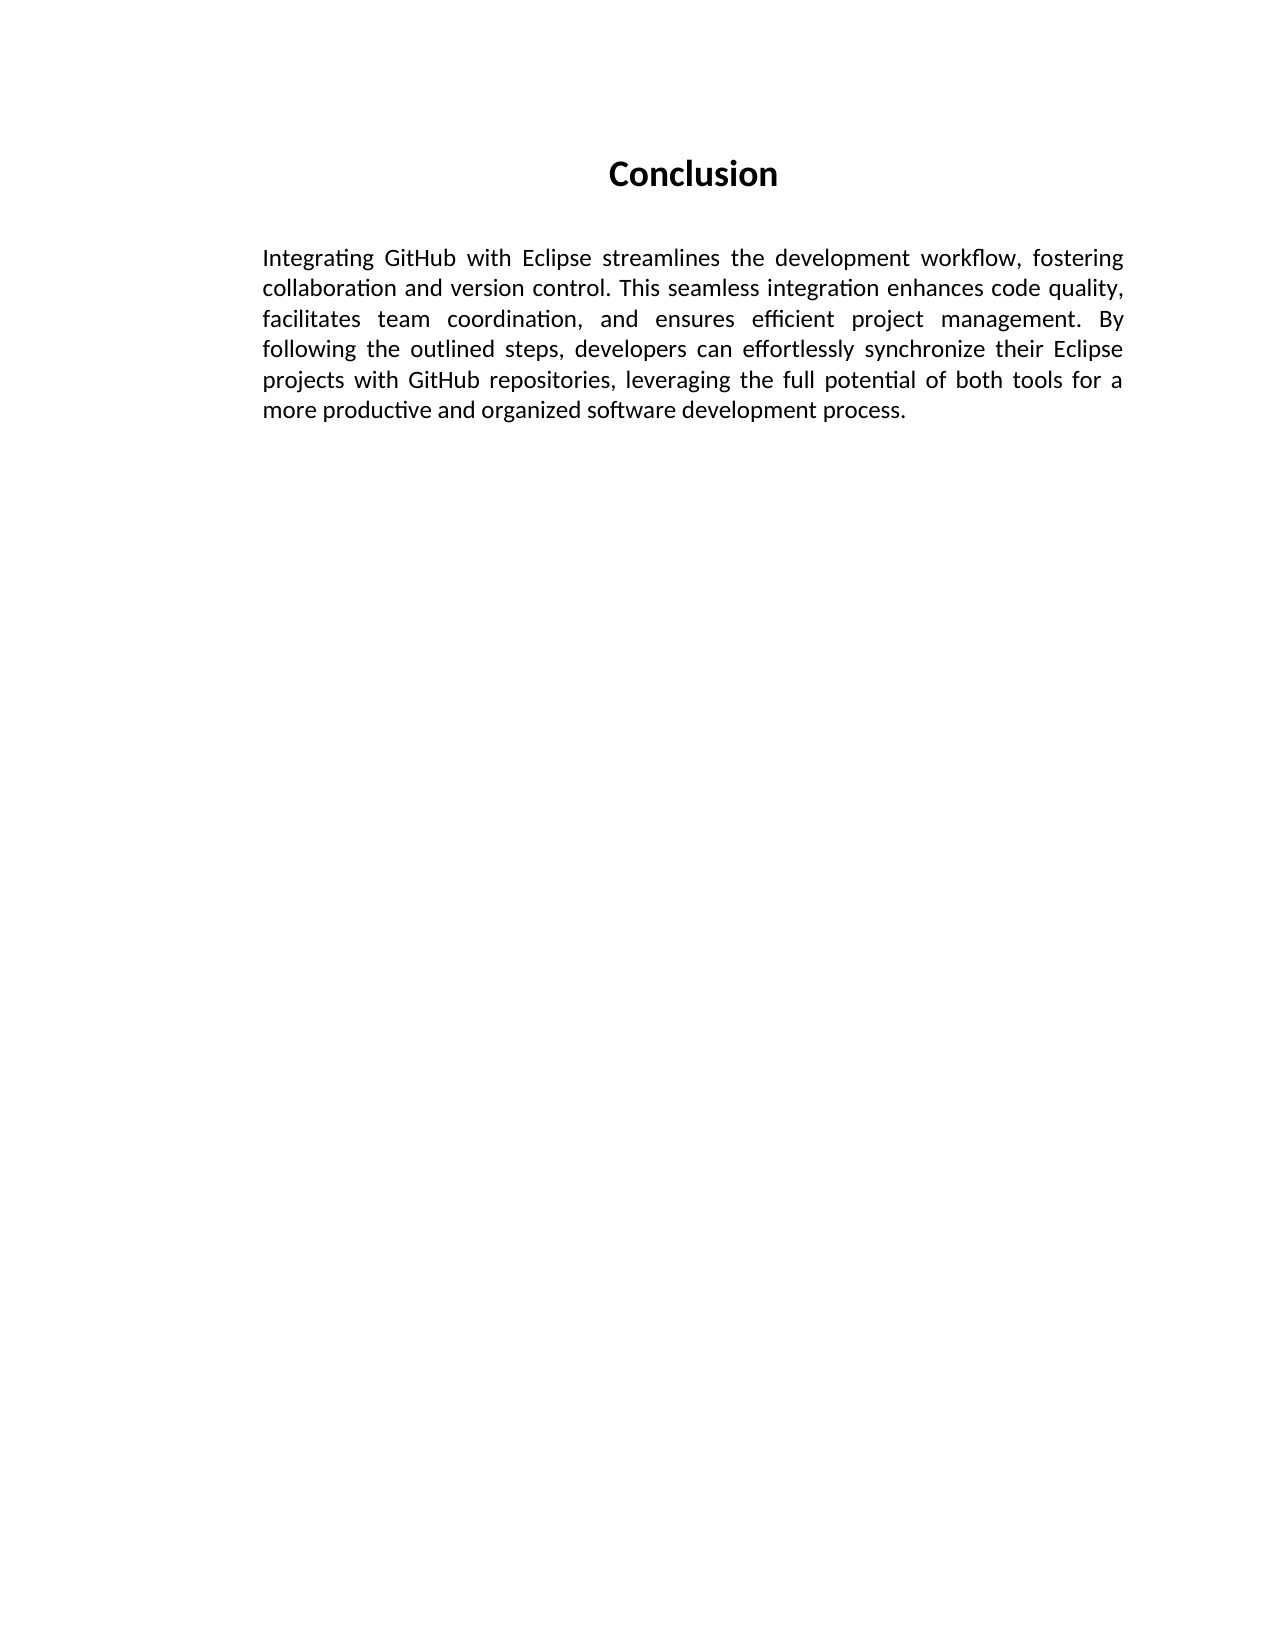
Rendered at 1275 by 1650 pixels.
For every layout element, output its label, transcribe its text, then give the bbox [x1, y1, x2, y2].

list Integrating GitHub with Eclipse streamlines the development workflow, fostering collaboration and version control. This seamless integration enhances code quality, facilitates team coordination, and ensures efficient project management. By following the outlined steps, developers can effortlessly synchronize their Eclipse projects with GitHub repositories, leveraging the full potential of both tools for a more productive and organized software development process. [262, 242, 1125, 425]
list Conclusion [262, 150, 1125, 196]
